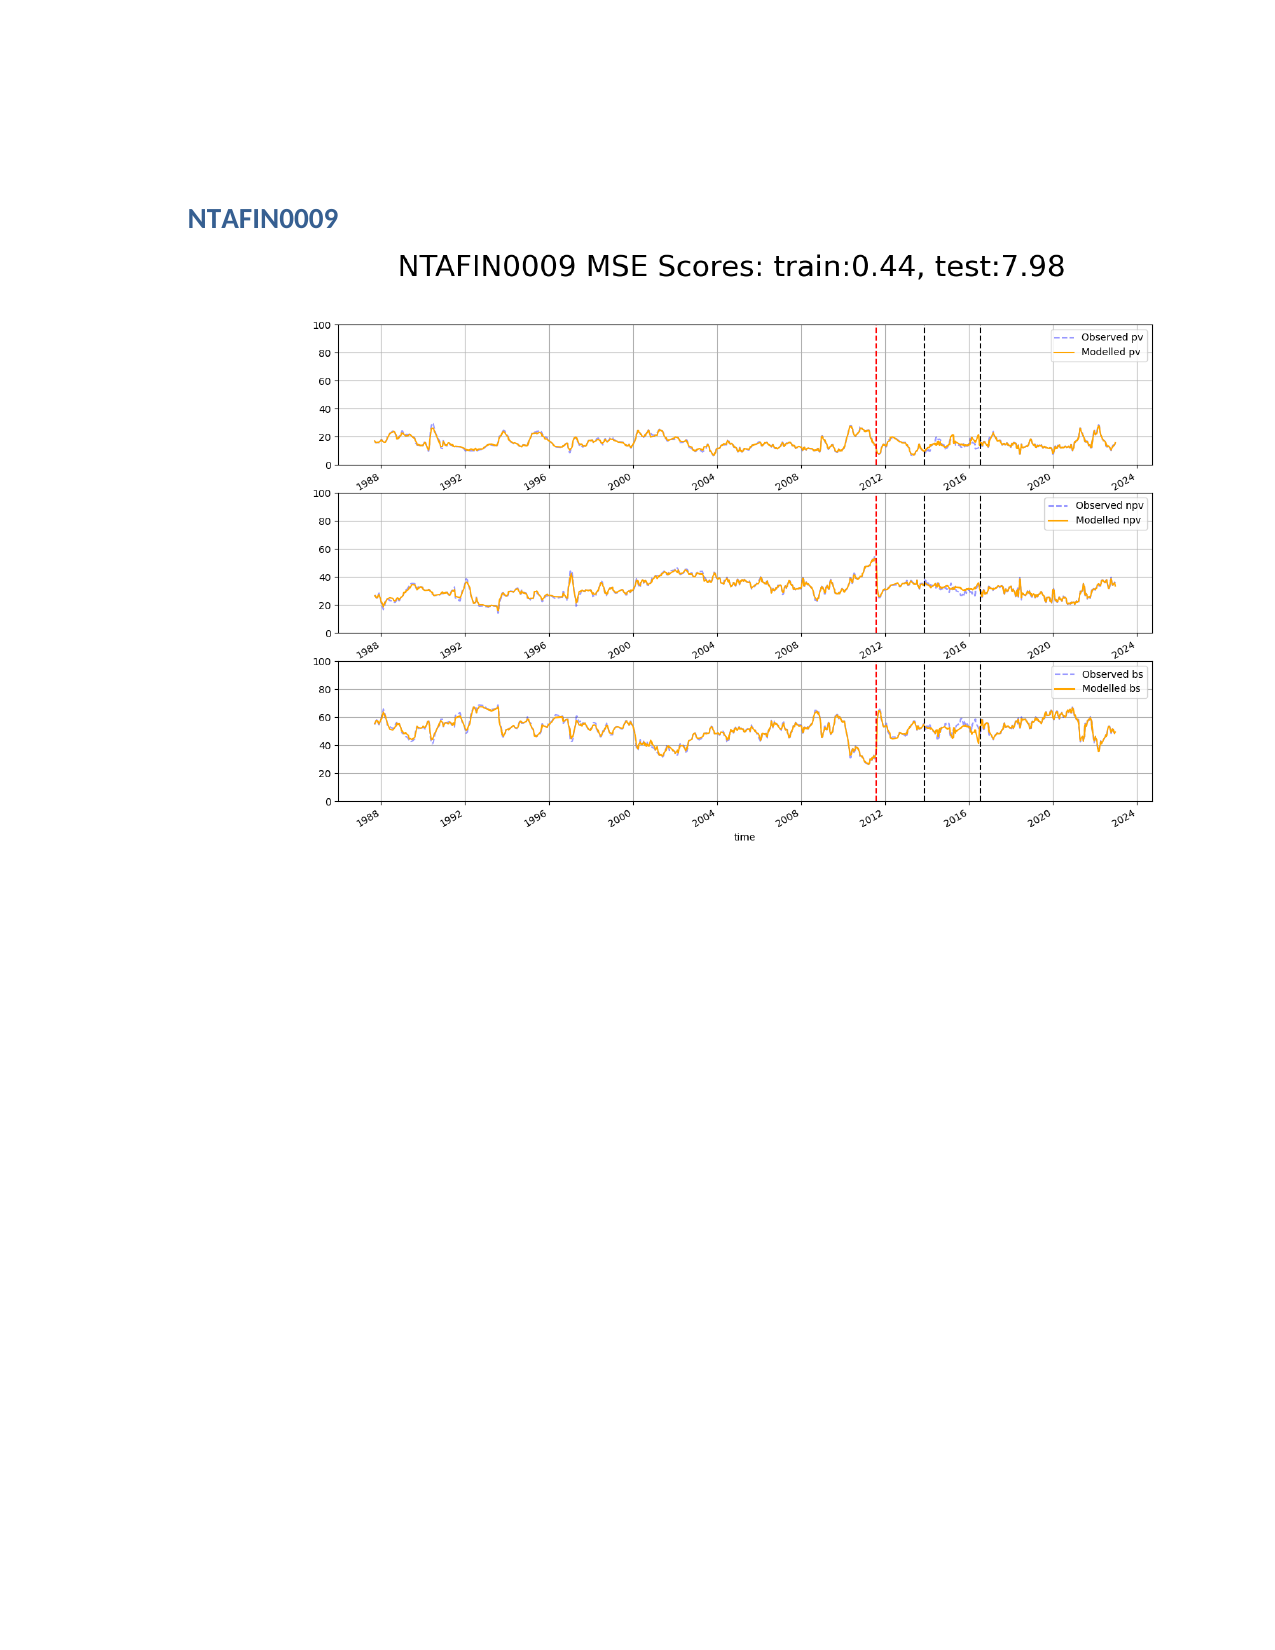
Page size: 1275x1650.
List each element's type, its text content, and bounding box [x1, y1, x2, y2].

subtitle NTAFIN0009 [187, 200, 1087, 236]
picture [206, 241, 1257, 941]
